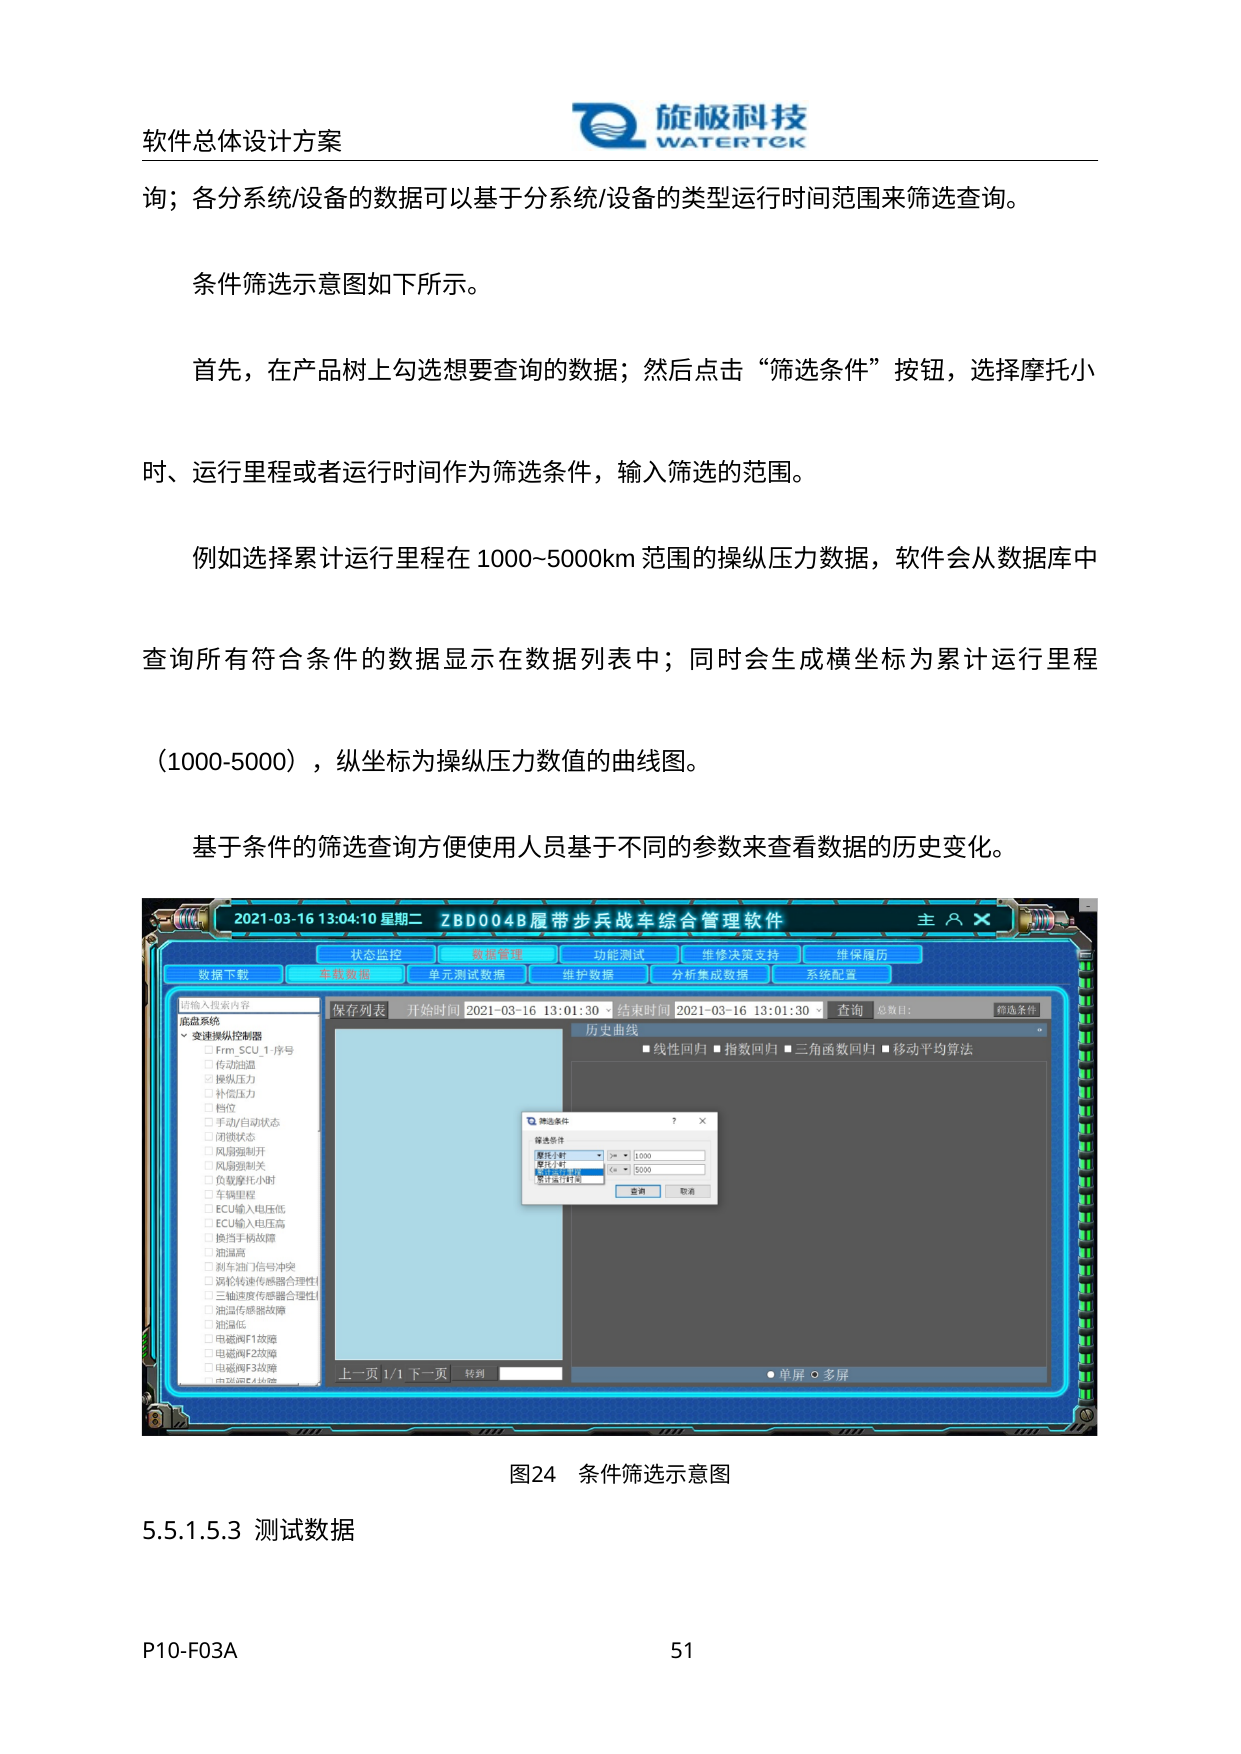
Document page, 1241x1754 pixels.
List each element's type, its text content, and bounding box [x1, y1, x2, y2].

text 例如选择累计运行里程在1000~5000km范围的操纵压力数据，软件会从数据库中查询所有符合条件的数据显示在数据列表中；同时会生成横坐标为累计运行里程（1000-5000），纵坐标为操纵压力数值的曲线图。 [142, 522, 1098, 794]
picture [571, 100, 810, 151]
text 基于条件的筛选查询方便使用人员基于不同的参数来查看数据的历史变化。 [142, 812, 1098, 880]
text 条件筛选示意图 [142, 1456, 1098, 1490]
picture [141, 898, 1098, 1436]
text 首先，在产品树上勾选想要查询的数据；然后点击“筛选条件”按钮，选择摩托小时、运行里程或者运行时间作为筛选条件，输入筛选的范围。 [142, 334, 1098, 504]
text PMA软件中的车载数据管理除了通过时间和数据名称查询外，还支持其他方式筛选查询。基于战车系统的数据特点，所有数据都可以按照形式里程和摩托小时范围来查询；各分系统/设备的数据可以基于分系统/设备的类型运行时间范围来筛选查询。 [142, 162, 1098, 230]
text 条件筛选示意图如下所示。 [142, 248, 1098, 316]
list 测试数据 [142, 1494, 1098, 1562]
